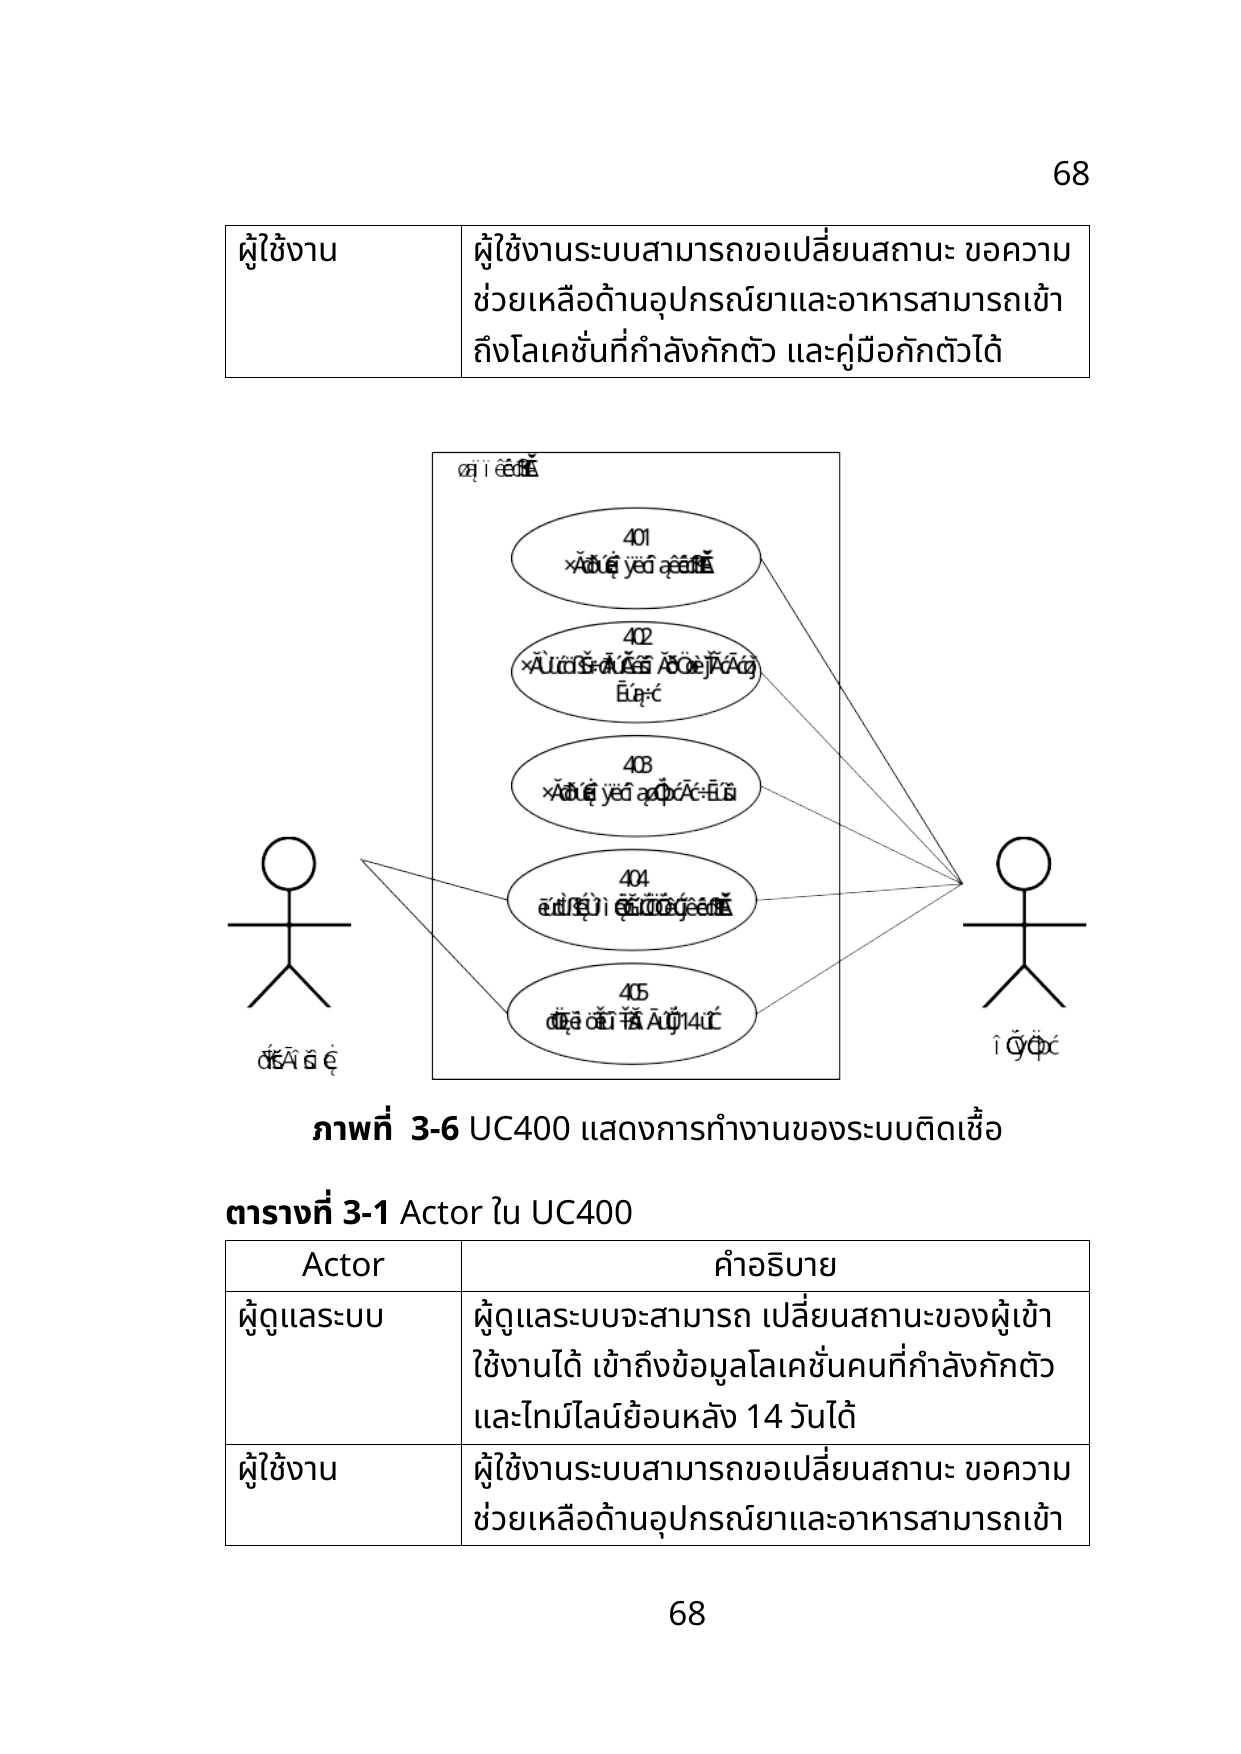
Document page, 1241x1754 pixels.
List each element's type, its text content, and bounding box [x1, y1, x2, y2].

table_cell ผู้ดูแลระบบจะสามารถ เปลี่ยนสถานะของผู้เข้าใช้งานได้ เข้าถึงข้อมูลโลเคชั่นคนที่กำลังกักตัว และไทม์ไลน์ย้อนหลัง14วันได้ [462, 1292, 1089, 1443]
subtitle UC400 แสดงการทำงานของระบบติดเชื้อ [225, 1105, 1090, 1156]
table_cell ผู้ดูแลระบบ [226, 1292, 461, 1443]
table_cell ผู้ใช้งานระบบสามารถขอเปลี่ยนสถานะ ขอความช่วยเหลือด้านอุปกรณ์ยาและอาหารสามารถเข้าถึงโลเคชั่นที่กำลังกักตัว และคู่มือกักตัวได้ [462, 226, 1089, 377]
subtitle Actor ใน UC400 [225, 1189, 1090, 1239]
table_header Actor [226, 1241, 461, 1291]
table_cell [462, 1445, 1089, 1545]
table_cell ผู้ใช้งาน [226, 226, 461, 377]
table_cell ผู้ใช้งาน [226, 1445, 461, 1545]
table_header คำอธิบาย [462, 1241, 1089, 1291]
